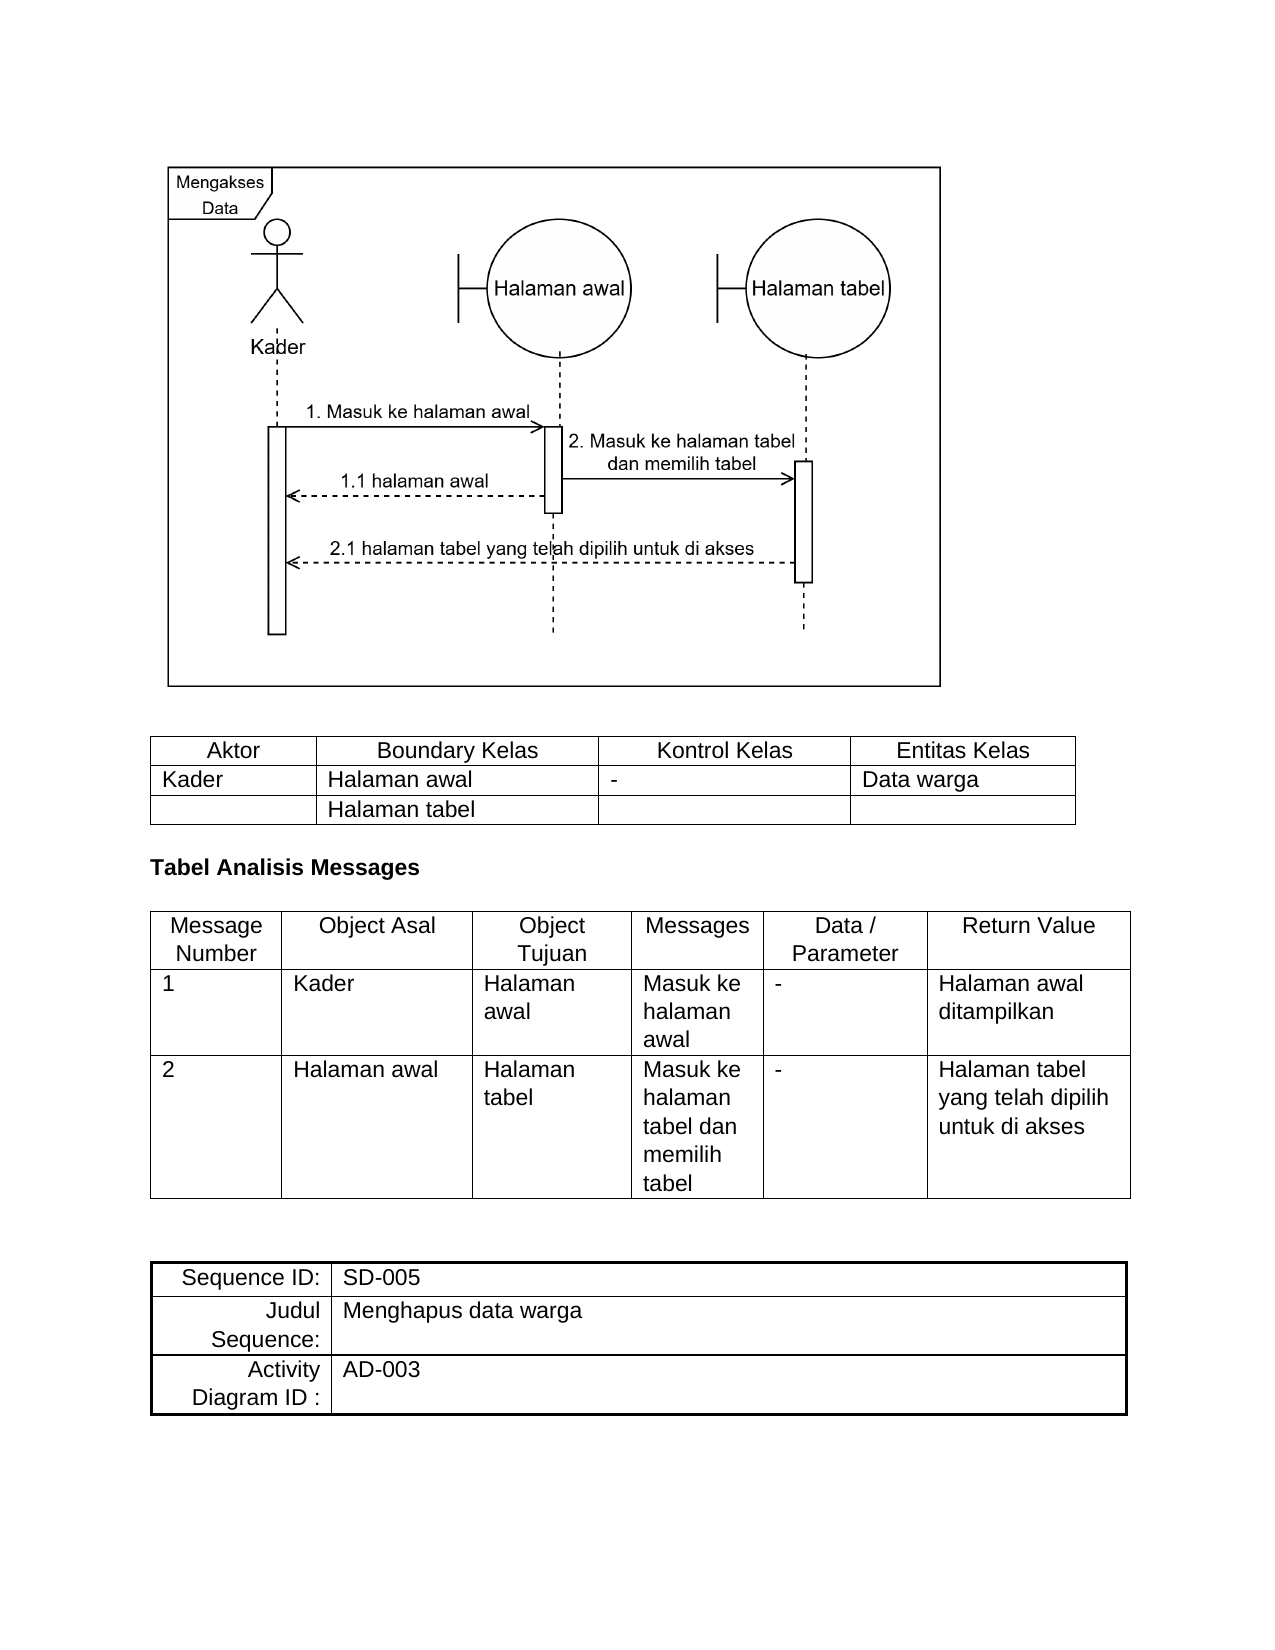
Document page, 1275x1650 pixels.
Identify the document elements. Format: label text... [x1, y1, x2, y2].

table_cell Masuk ke halaman tabel dan memilih tabel [632, 1056, 763, 1198]
table_cell [599, 796, 850, 824]
table_cell [151, 796, 316, 824]
table_cell [851, 796, 1075, 824]
table_cell Halaman awal ditampilkan [928, 970, 1130, 1055]
table_cell Halaman tabel [473, 1056, 631, 1198]
table_header Object Tujuan [473, 912, 631, 968]
table_header Data / Parameter [764, 912, 927, 968]
table_cell Halaman awal [317, 766, 598, 795]
table_cell Halaman awal [473, 970, 631, 1055]
table_header Return Value [928, 912, 1130, 968]
table_header Boundary Kelas [317, 737, 598, 765]
table_header Object Asal [282, 912, 472, 968]
table_cell Judul Sequence: [153, 1297, 331, 1354]
table_cell - [599, 766, 850, 795]
table_header Entitas Kelas [851, 737, 1075, 765]
table_header Kontrol Kelas [599, 737, 850, 765]
table_cell 2 [151, 1056, 281, 1198]
table_header Aktor [151, 737, 316, 765]
table_cell 1 [151, 970, 281, 1055]
table_header Sequence ID: [153, 1264, 331, 1296]
table_header SD-005 [332, 1264, 1125, 1296]
table_cell - [764, 970, 927, 1055]
table_cell Kader [282, 970, 472, 1055]
table_header Message Number [151, 912, 281, 968]
table_cell Masuk ke halaman awal [632, 970, 763, 1055]
table_cell Halaman tabel yang telah dipilih untuk di akses [928, 1056, 1130, 1198]
table_cell AD-003 [332, 1356, 1125, 1412]
table_cell Halaman tabel [317, 796, 598, 824]
text Tabel Analisis Messages [150, 854, 1125, 880]
table_cell Data warga [851, 766, 1075, 795]
table_cell Kader [151, 766, 316, 795]
table_cell - [764, 1056, 927, 1198]
table_cell Halaman awal [282, 1056, 472, 1198]
picture [150, 150, 958, 706]
table_cell Activity Diagram ID : [153, 1356, 331, 1412]
table_header Messages [632, 912, 763, 968]
table_cell Menghapus data warga [332, 1297, 1125, 1354]
